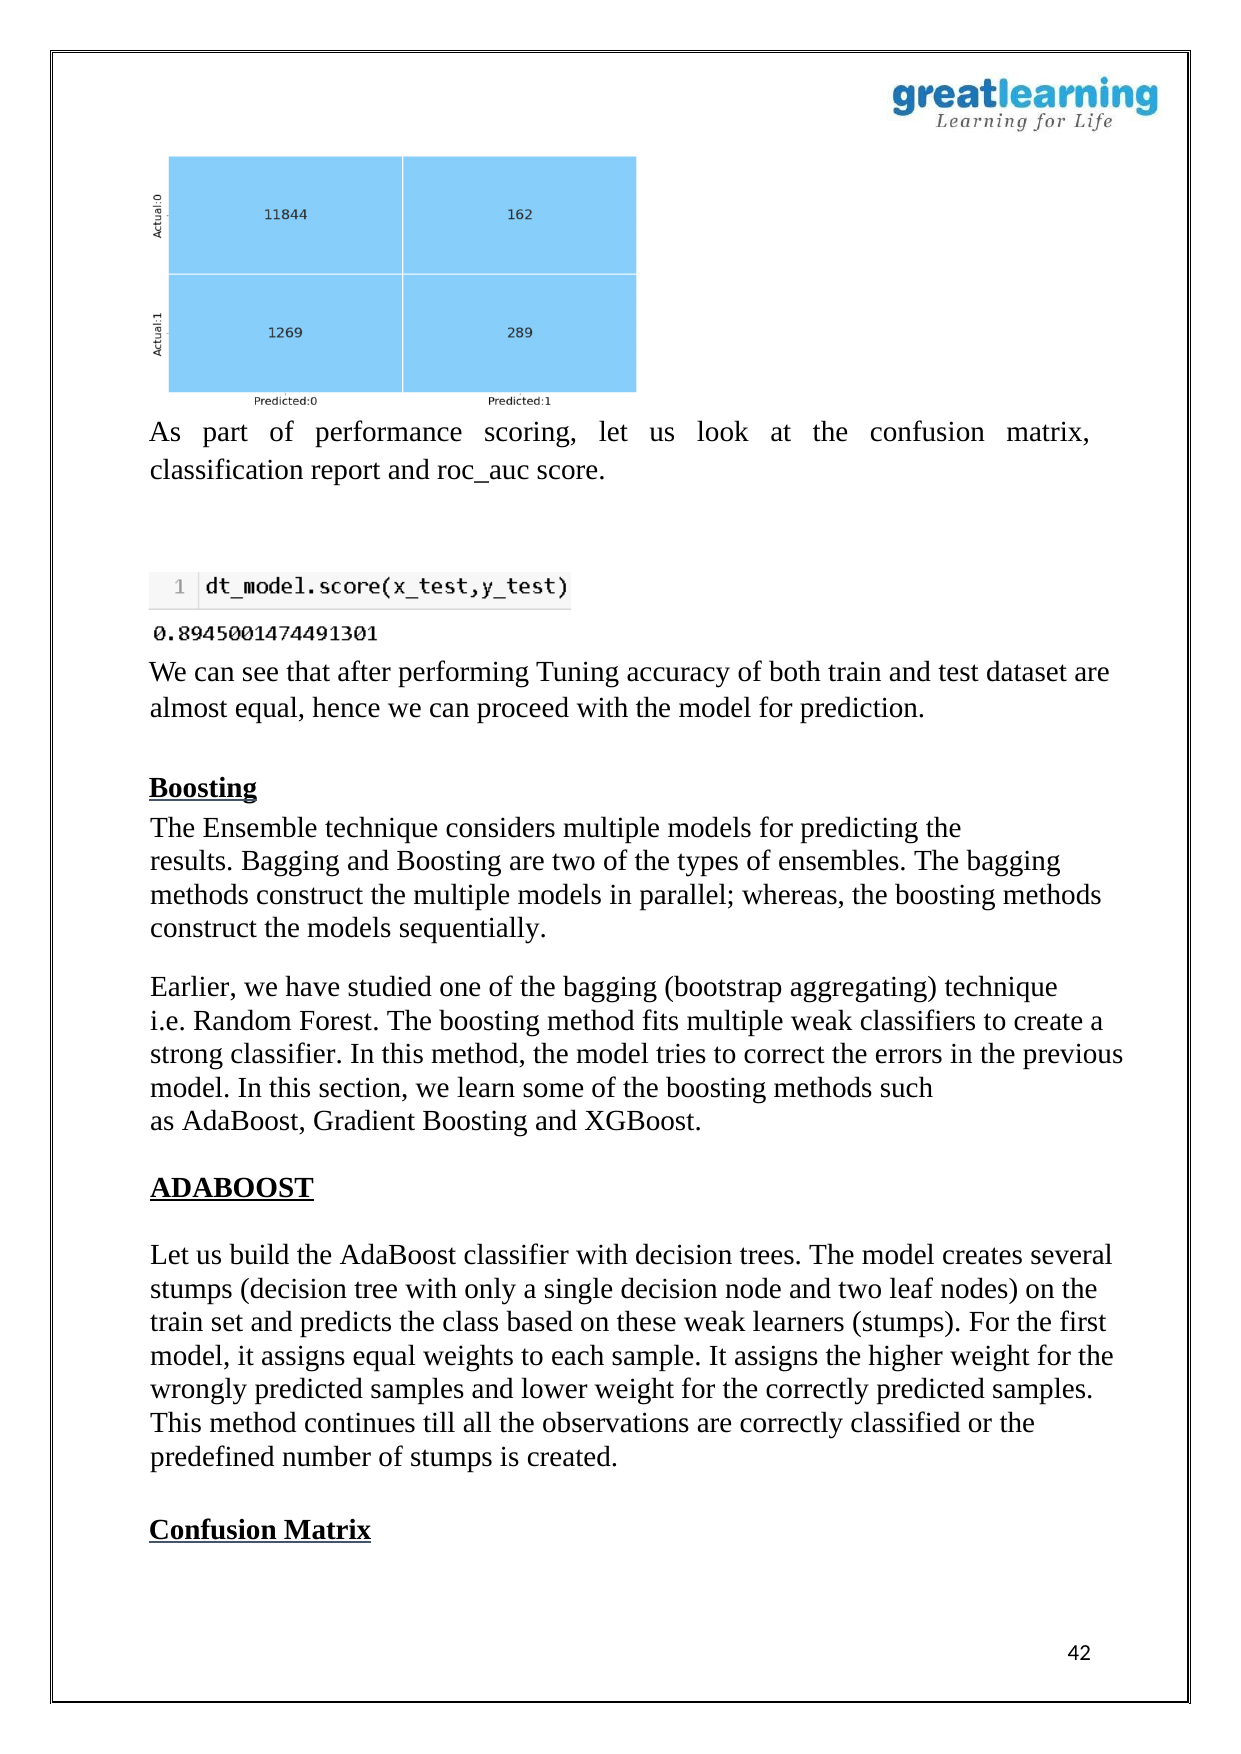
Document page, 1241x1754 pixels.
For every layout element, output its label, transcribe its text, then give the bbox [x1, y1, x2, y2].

picture [148, 150, 641, 408]
picture [887, 72, 1161, 139]
picture [148, 572, 571, 648]
text Earlier, we have studied one of the bagging (bootstrap aggregating) technique i.e. Random Forest. The boosting method fits multiple weak classifiers to create a strong classifier. In this method, the model tries to correct the errors in the previous model. In this section, we learn some of the boosting methods such as AdaBoost, Gradient Boosting and XGBoost. [150, 969, 1143, 1137]
text ADABOOST [150, 1170, 1143, 1204]
text Confusion Matrix [148, 1512, 1143, 1546]
text The Ensemble technique considers multiple models for predicting the results. Bagging and Boosting are two of the types of ensembles. The bagging methods construct the multiple models in parallel; whereas, the boosting methods construct the models sequentially. [150, 810, 1143, 944]
text As part of performance scoring, let us look at the confusion matrix, classification report and roc_auc score. [148, 414, 1091, 486]
text Let us build the AdaBoost classifier with decision trees. The model creates several stumps (decision tree with only a single decision node and two leaf nodes) on the train set and predicts the class based on these weak learners (stumps). For the first model, it assigns equal weights to each sample. It assigns the higher weight for the wrongly predicted samples and lower weight for the correctly predicted samples. This method continues till all the observations are correctly classified or the predefined number of stumps is created. [150, 1237, 1143, 1472]
text We can see that after performing Tuning accuracy of both train and test dataset are almost equal, hence we can proceed with the model for prediction. [148, 654, 1143, 724]
text Boosting [148, 770, 1143, 804]
